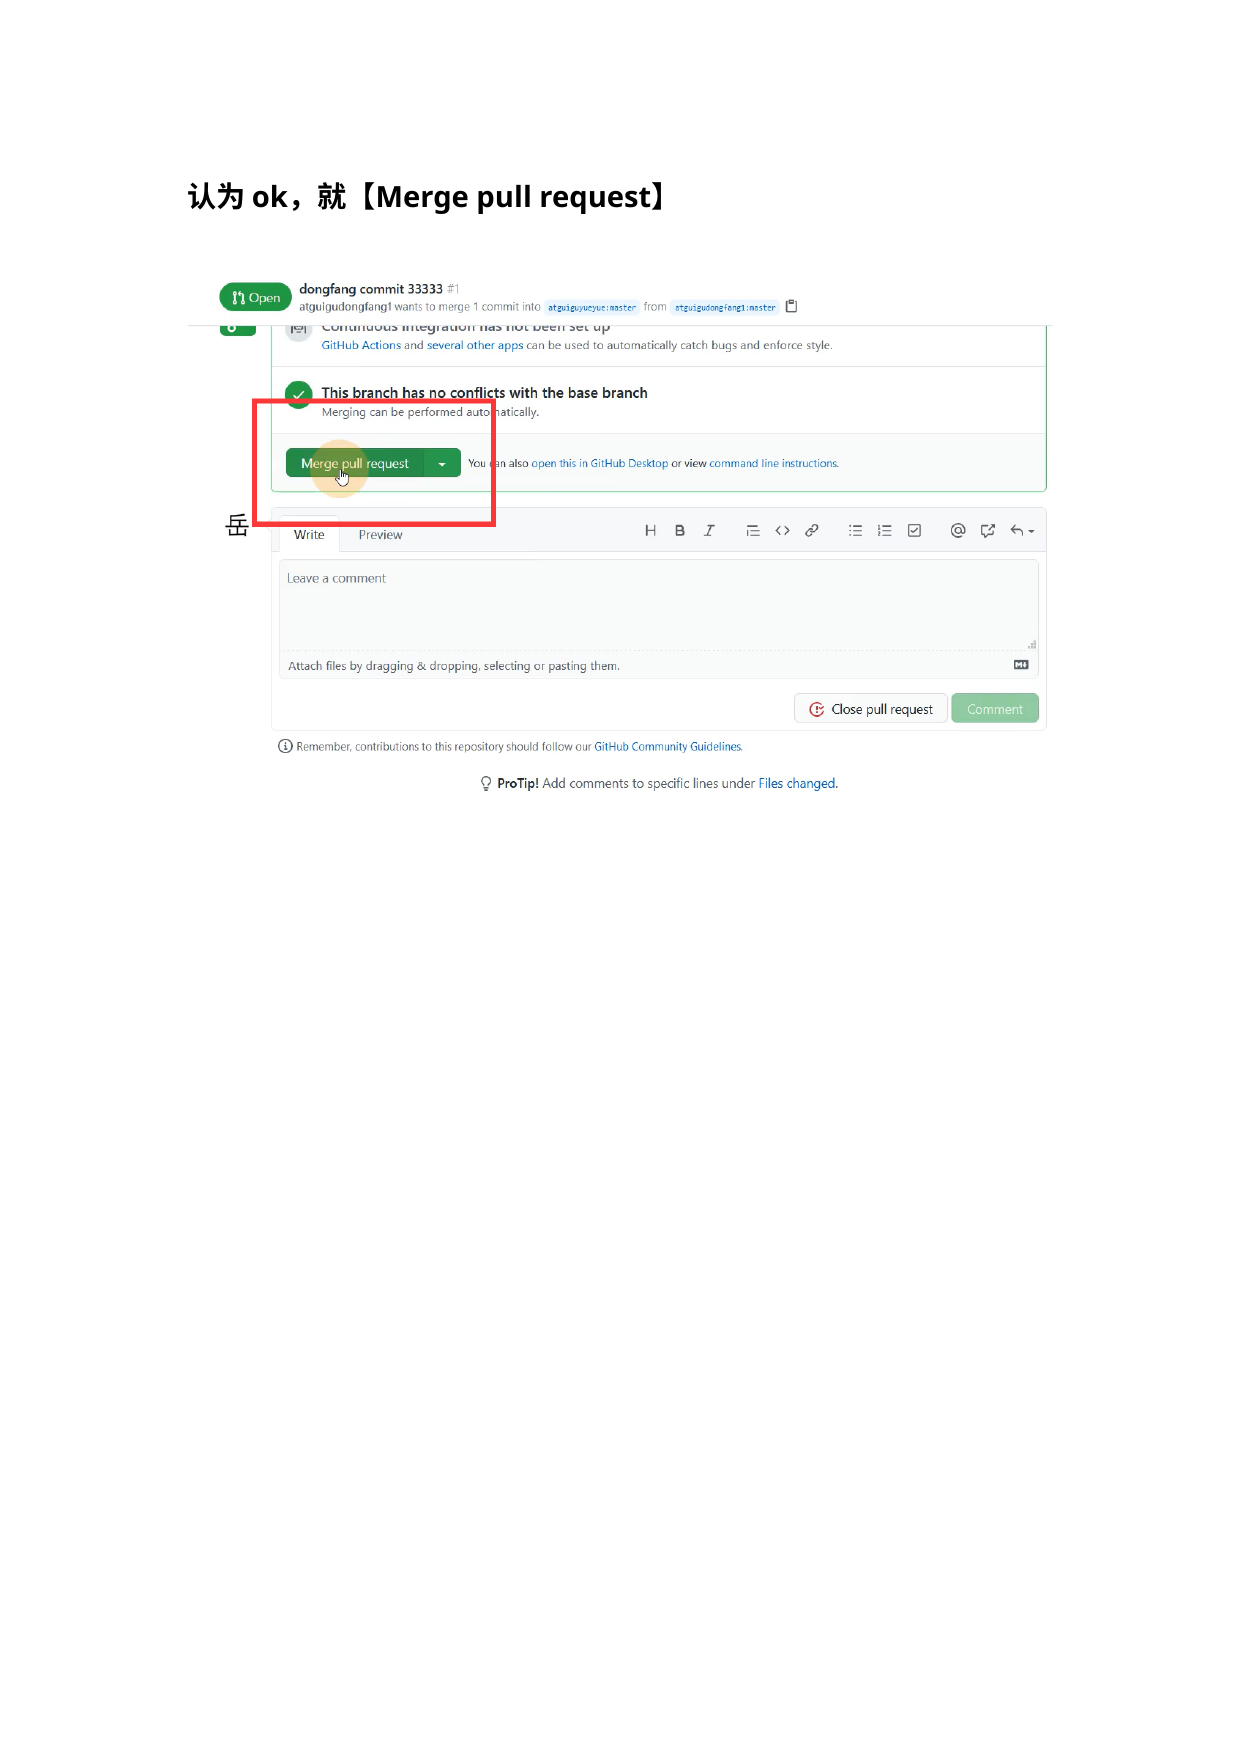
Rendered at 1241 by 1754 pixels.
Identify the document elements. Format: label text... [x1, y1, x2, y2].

picture [187, 280, 1053, 827]
subtitle 认为ok，就【Merge pull request】 [187, 162, 1053, 227]
